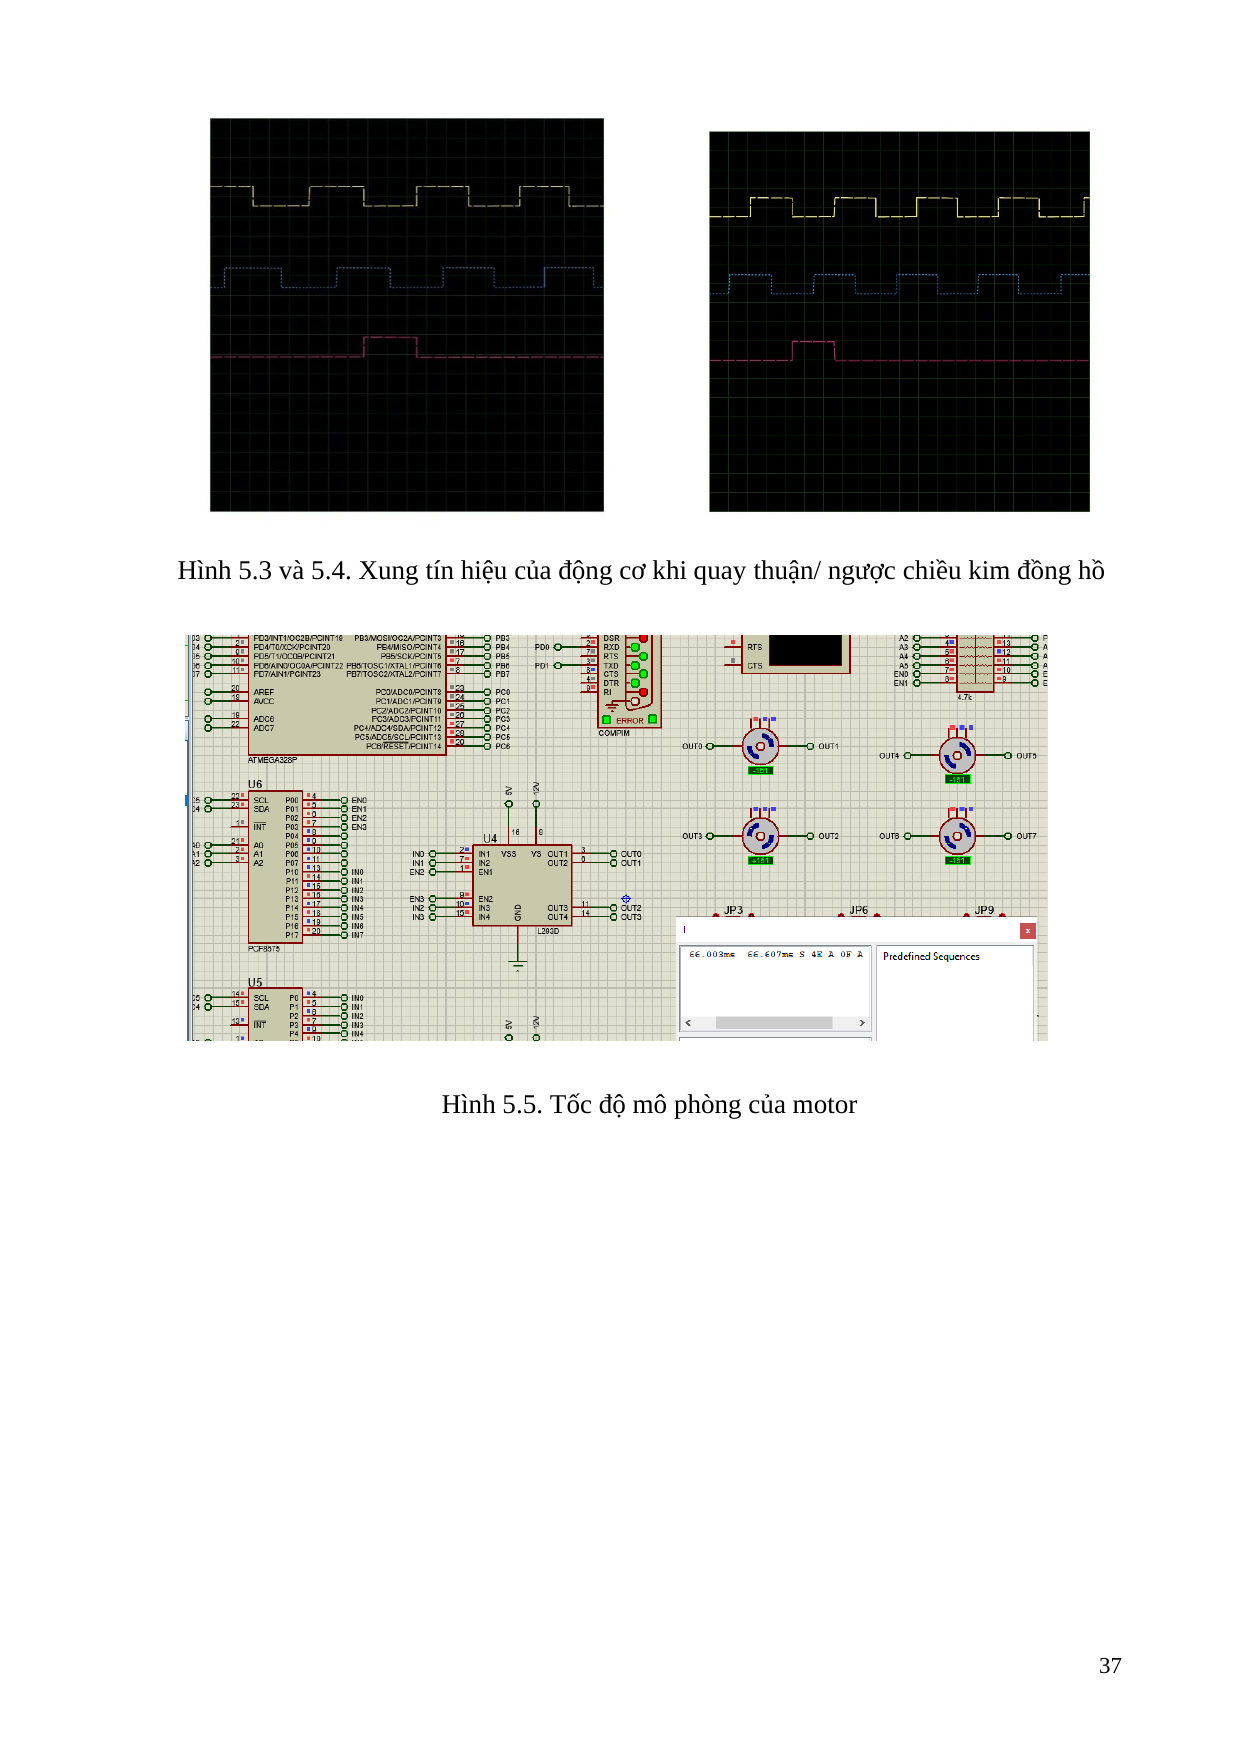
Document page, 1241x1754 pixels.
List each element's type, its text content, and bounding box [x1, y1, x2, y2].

picture [199, 106, 613, 522]
picture [185, 635, 1048, 1041]
picture [702, 125, 1097, 520]
